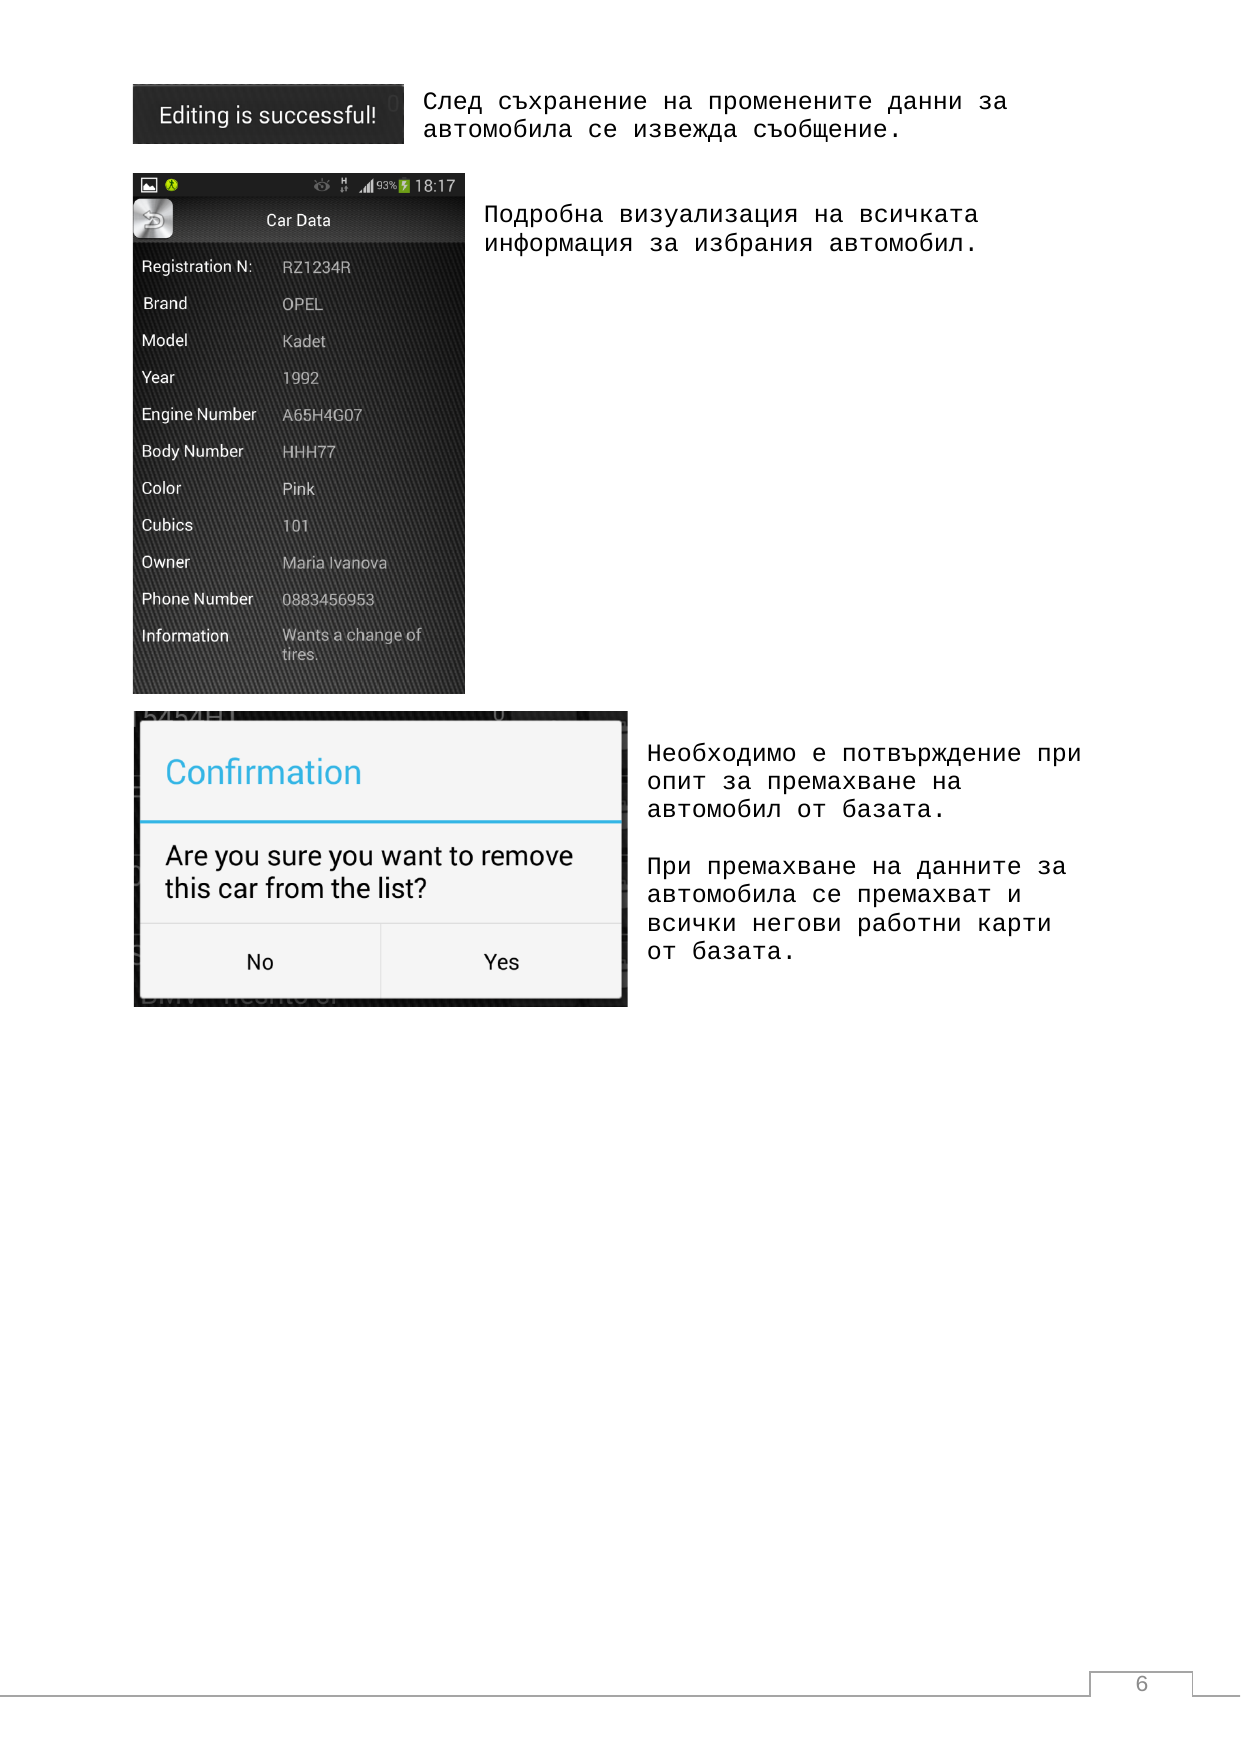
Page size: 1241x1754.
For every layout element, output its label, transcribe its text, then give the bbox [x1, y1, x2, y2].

picture [132, 173, 465, 694]
picture [133, 711, 628, 1007]
text При премахване на данните за автомобила се премахват и всички негови работни карти от базата. [628, 854, 1093, 967]
picture [132, 84, 404, 144]
text Подробна визуализация на всичката информация за избрания автомобил. [465, 202, 1093, 259]
text Необходимо е потвърждение при опит за премахване на автомобил от базата. [628, 740, 1093, 825]
